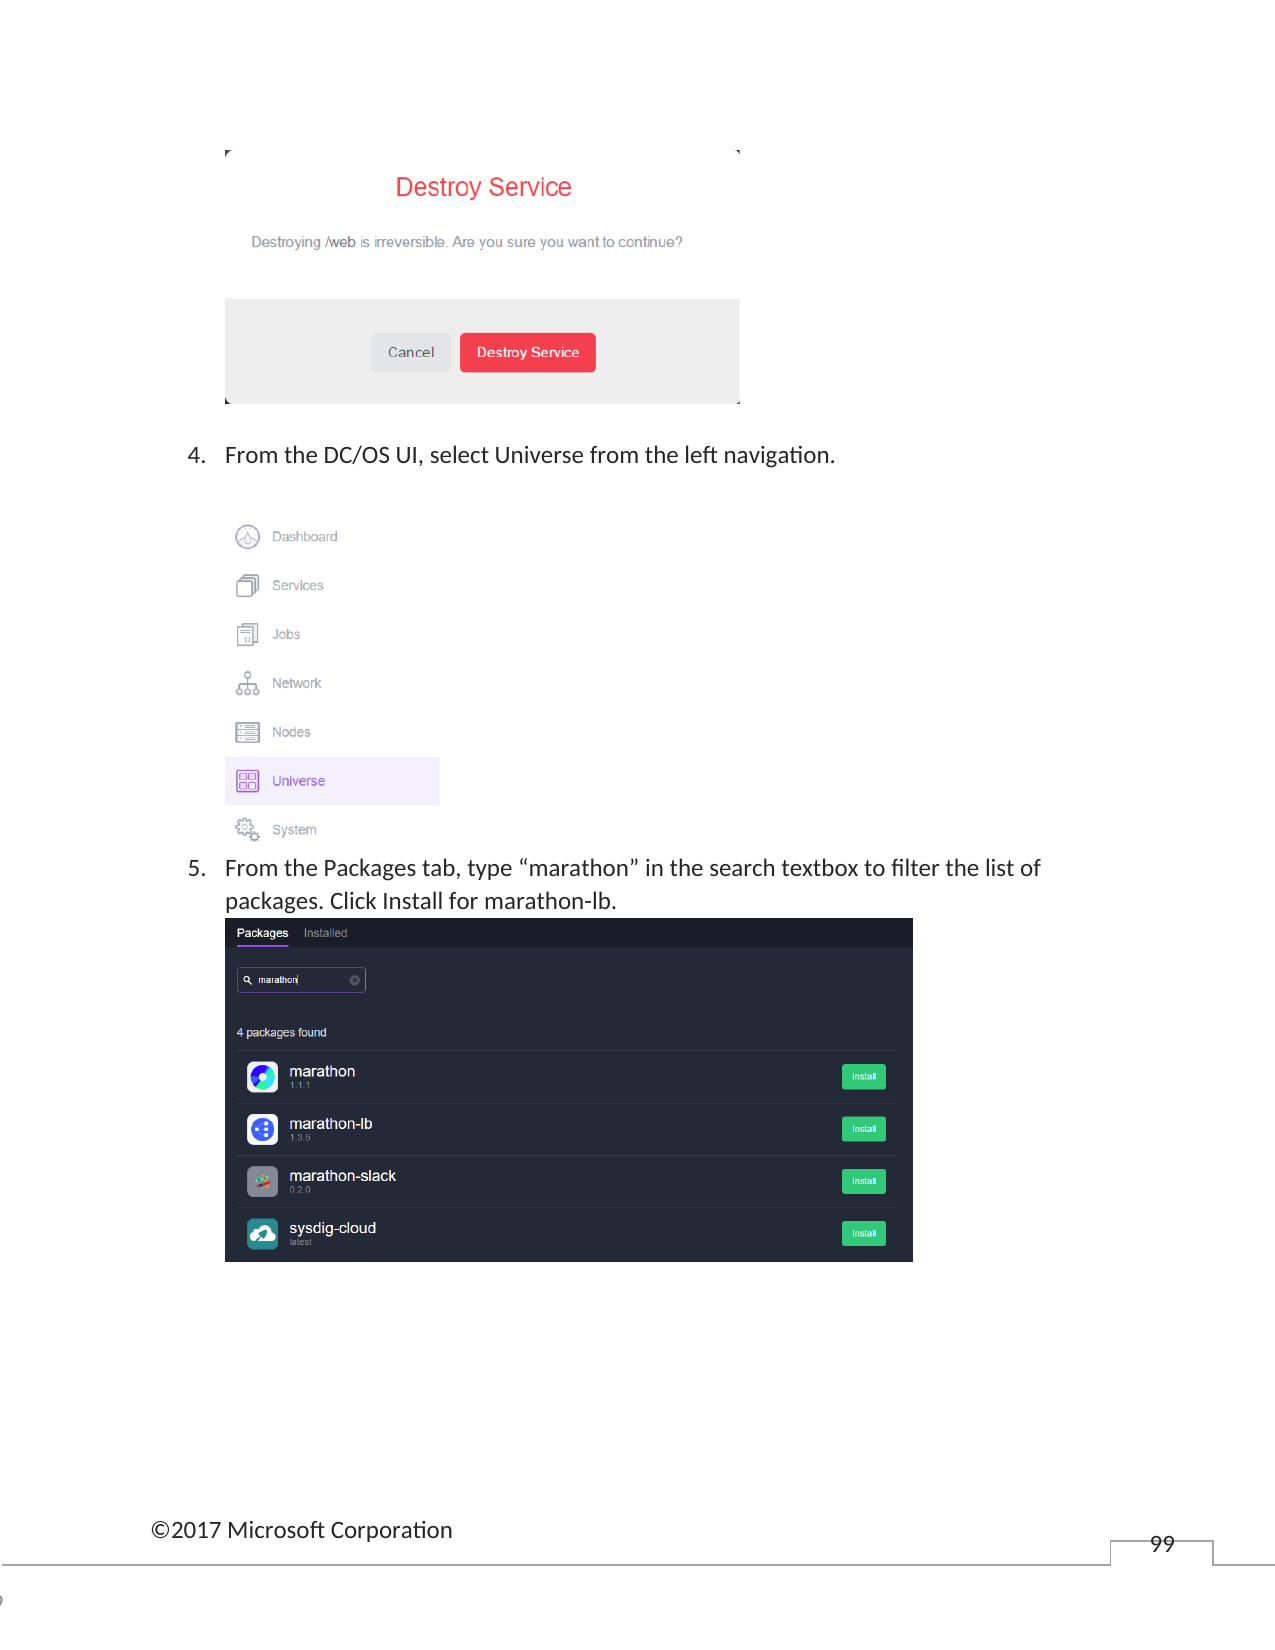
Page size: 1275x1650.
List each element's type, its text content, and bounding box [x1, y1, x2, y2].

list From the Packages tab, type “marathon” in the search textbox to filter the list of packages. Click Install for marathon-lb. [187, 852, 1125, 916]
list From the DC/OS UI, select Universe from the left navigation. [187, 439, 1125, 470]
picture [225, 150, 740, 404]
picture [225, 918, 913, 1262]
picture [225, 505, 440, 851]
